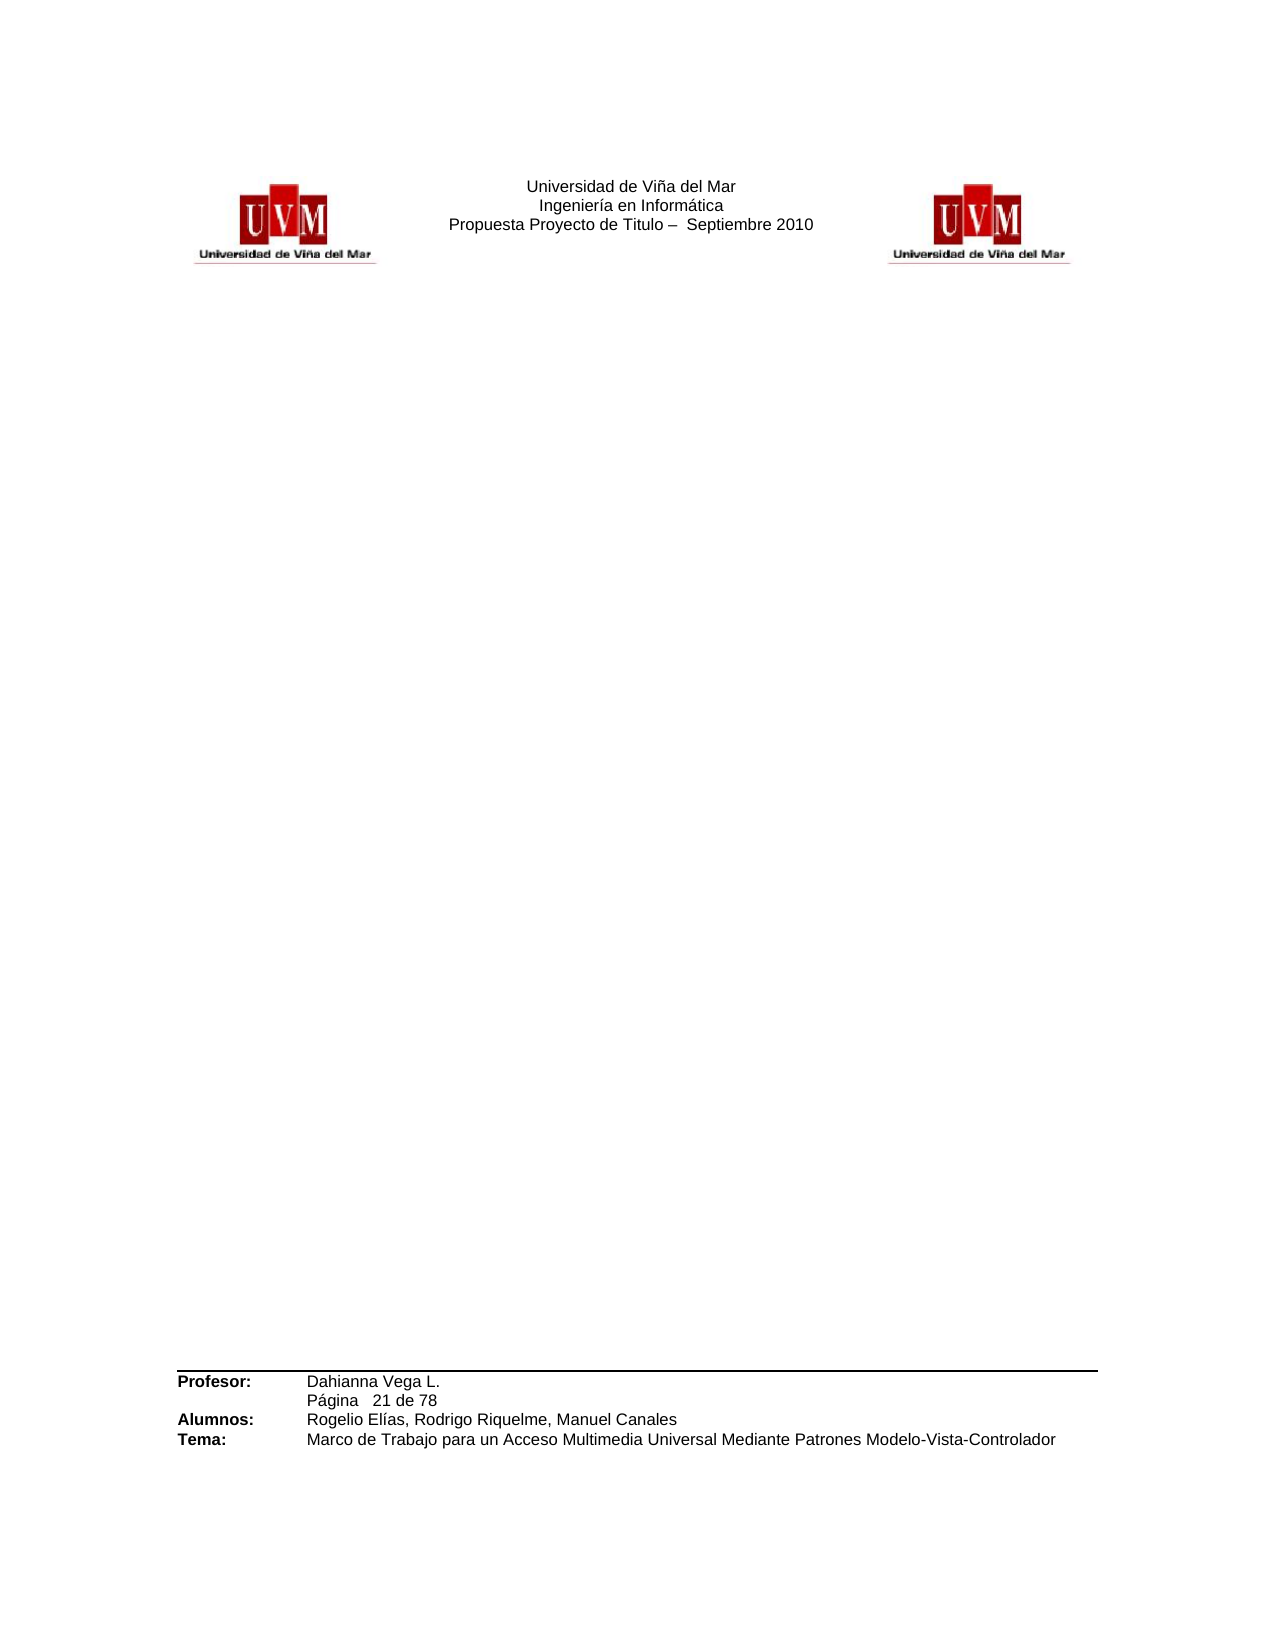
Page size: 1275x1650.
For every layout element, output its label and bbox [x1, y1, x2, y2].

picture [177, 176, 390, 267]
picture [871, 176, 1084, 267]
